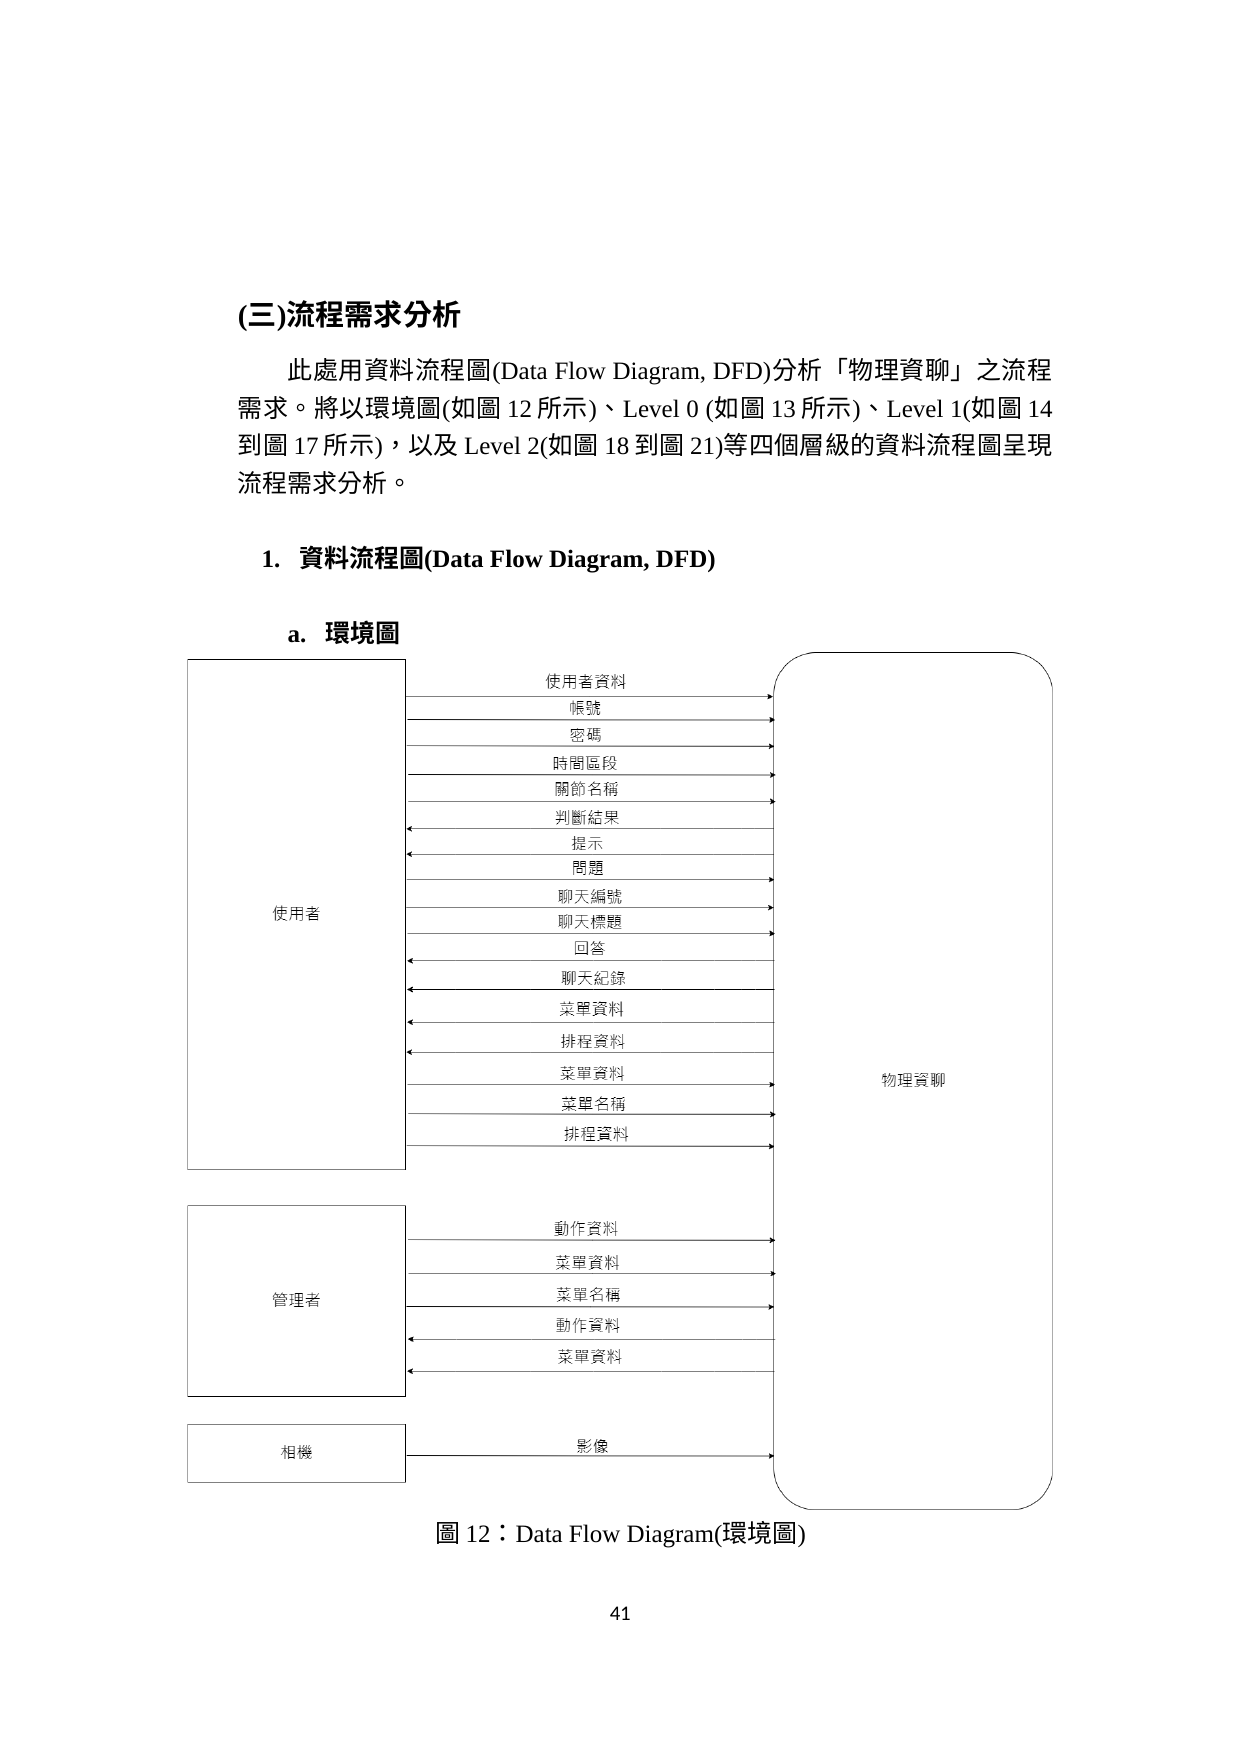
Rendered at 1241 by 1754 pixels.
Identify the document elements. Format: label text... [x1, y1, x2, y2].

list 資料流程圖(Data Flow Diagram, DFD) [261, 537, 1053, 575]
text 圖 12：Data Flow Diagram(環境圖) [187, 1512, 1053, 1550]
text 此處用資料流程圖(Data Flow Diagram, DFD)分析「物理資聊」之流程需求。將以環境圖(如圖12所示)、Level 0 (如圖13所示)、Level 1(如圖14到圖17所示)，以及Level 2(如圖18到圖21)等四個層級的資料流程圖呈現流程需求分析。 [238, 350, 1053, 500]
text (三)流程需求分析 [187, 275, 1053, 350]
list 環境圖 [287, 612, 1053, 650]
picture [187, 652, 1053, 1510]
